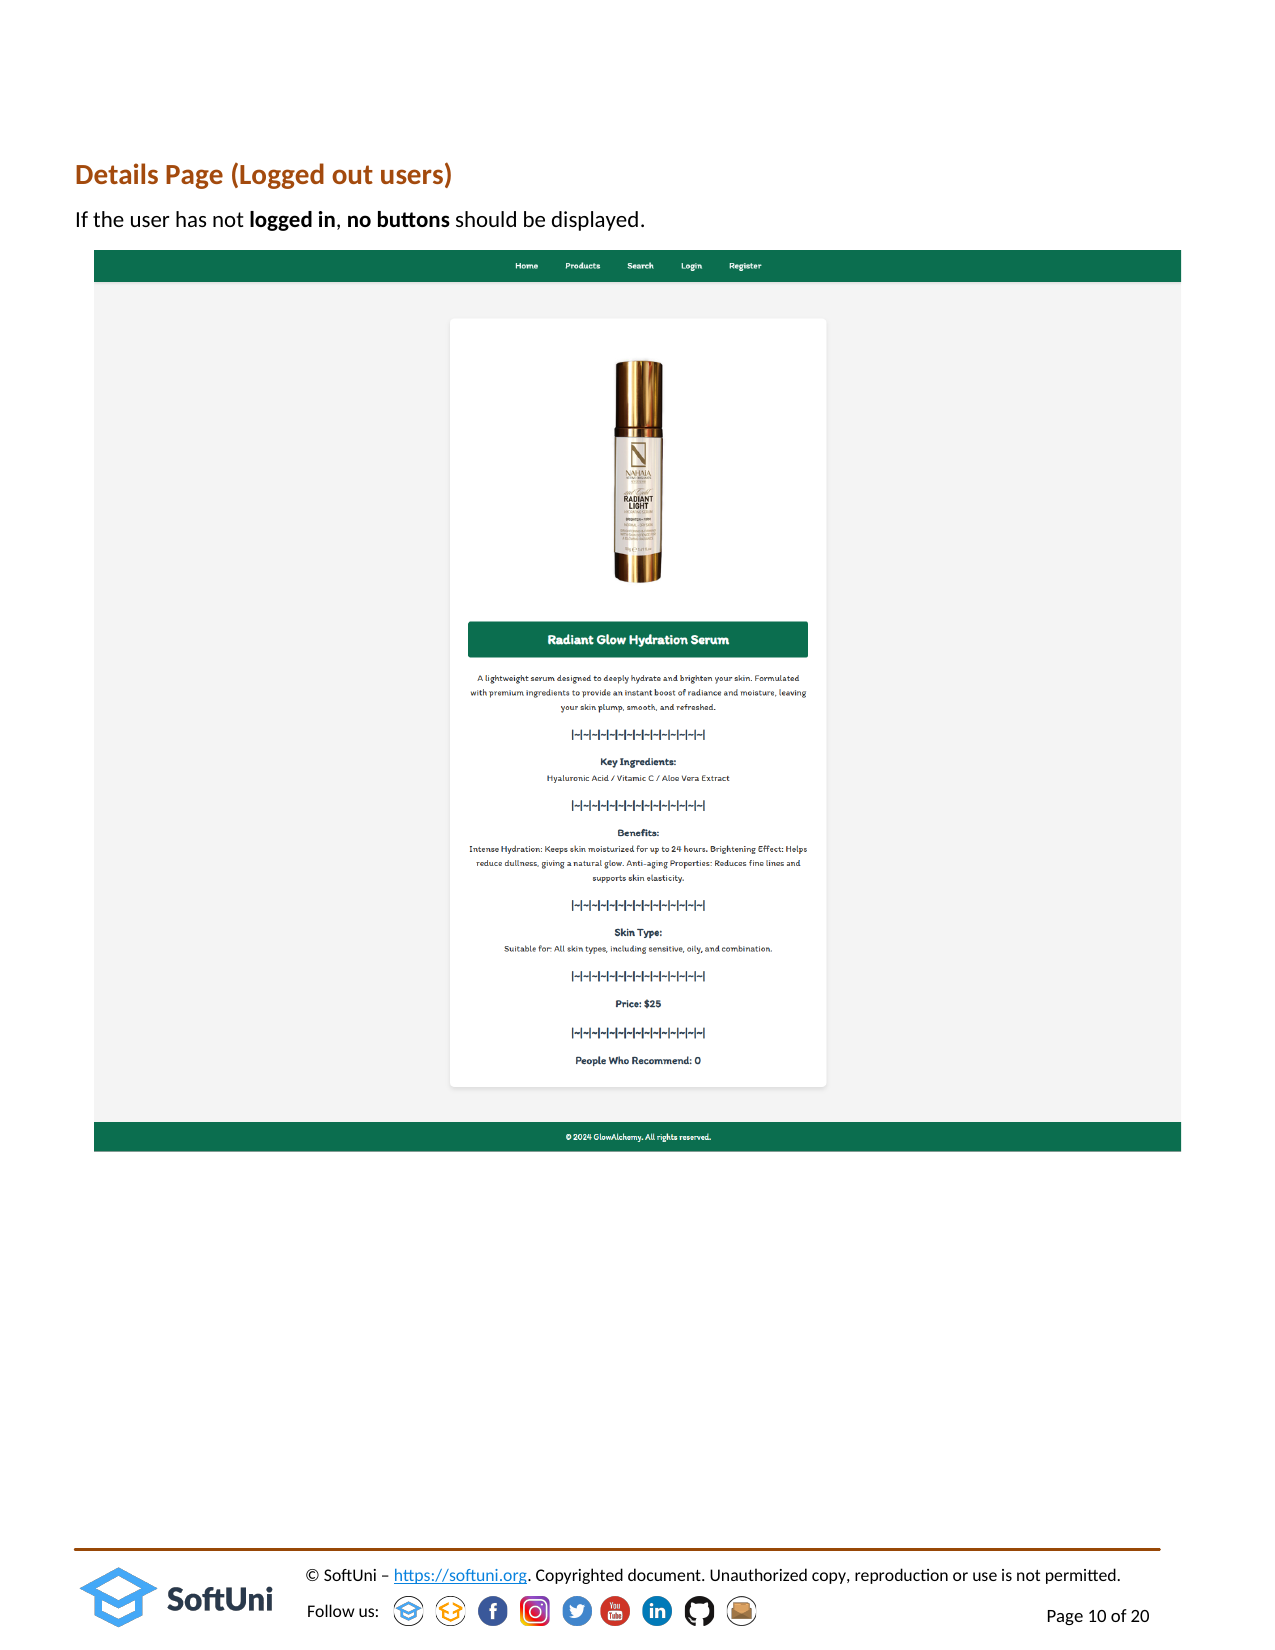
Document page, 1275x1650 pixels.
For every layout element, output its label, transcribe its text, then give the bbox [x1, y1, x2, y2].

picture [656, 1608, 665, 1618]
picture [642, 1596, 651, 1605]
picture [393, 1596, 424, 1626]
picture [478, 1596, 508, 1626]
picture [726, 1596, 757, 1626]
picture [435, 1596, 466, 1626]
picture [642, 1617, 651, 1626]
picture [663, 1596, 672, 1605]
picture [600, 1596, 630, 1626]
picture [73, 1561, 279, 1633]
picture [94, 250, 1182, 1152]
picture [684, 1596, 715, 1626]
picture [663, 1617, 672, 1626]
text If the user has not logged in, no buttons should be displayed. [75, 205, 1200, 233]
picture [562, 1596, 592, 1626]
subtitle Details Page (Logged out users) [75, 156, 1200, 192]
picture [520, 1596, 550, 1626]
